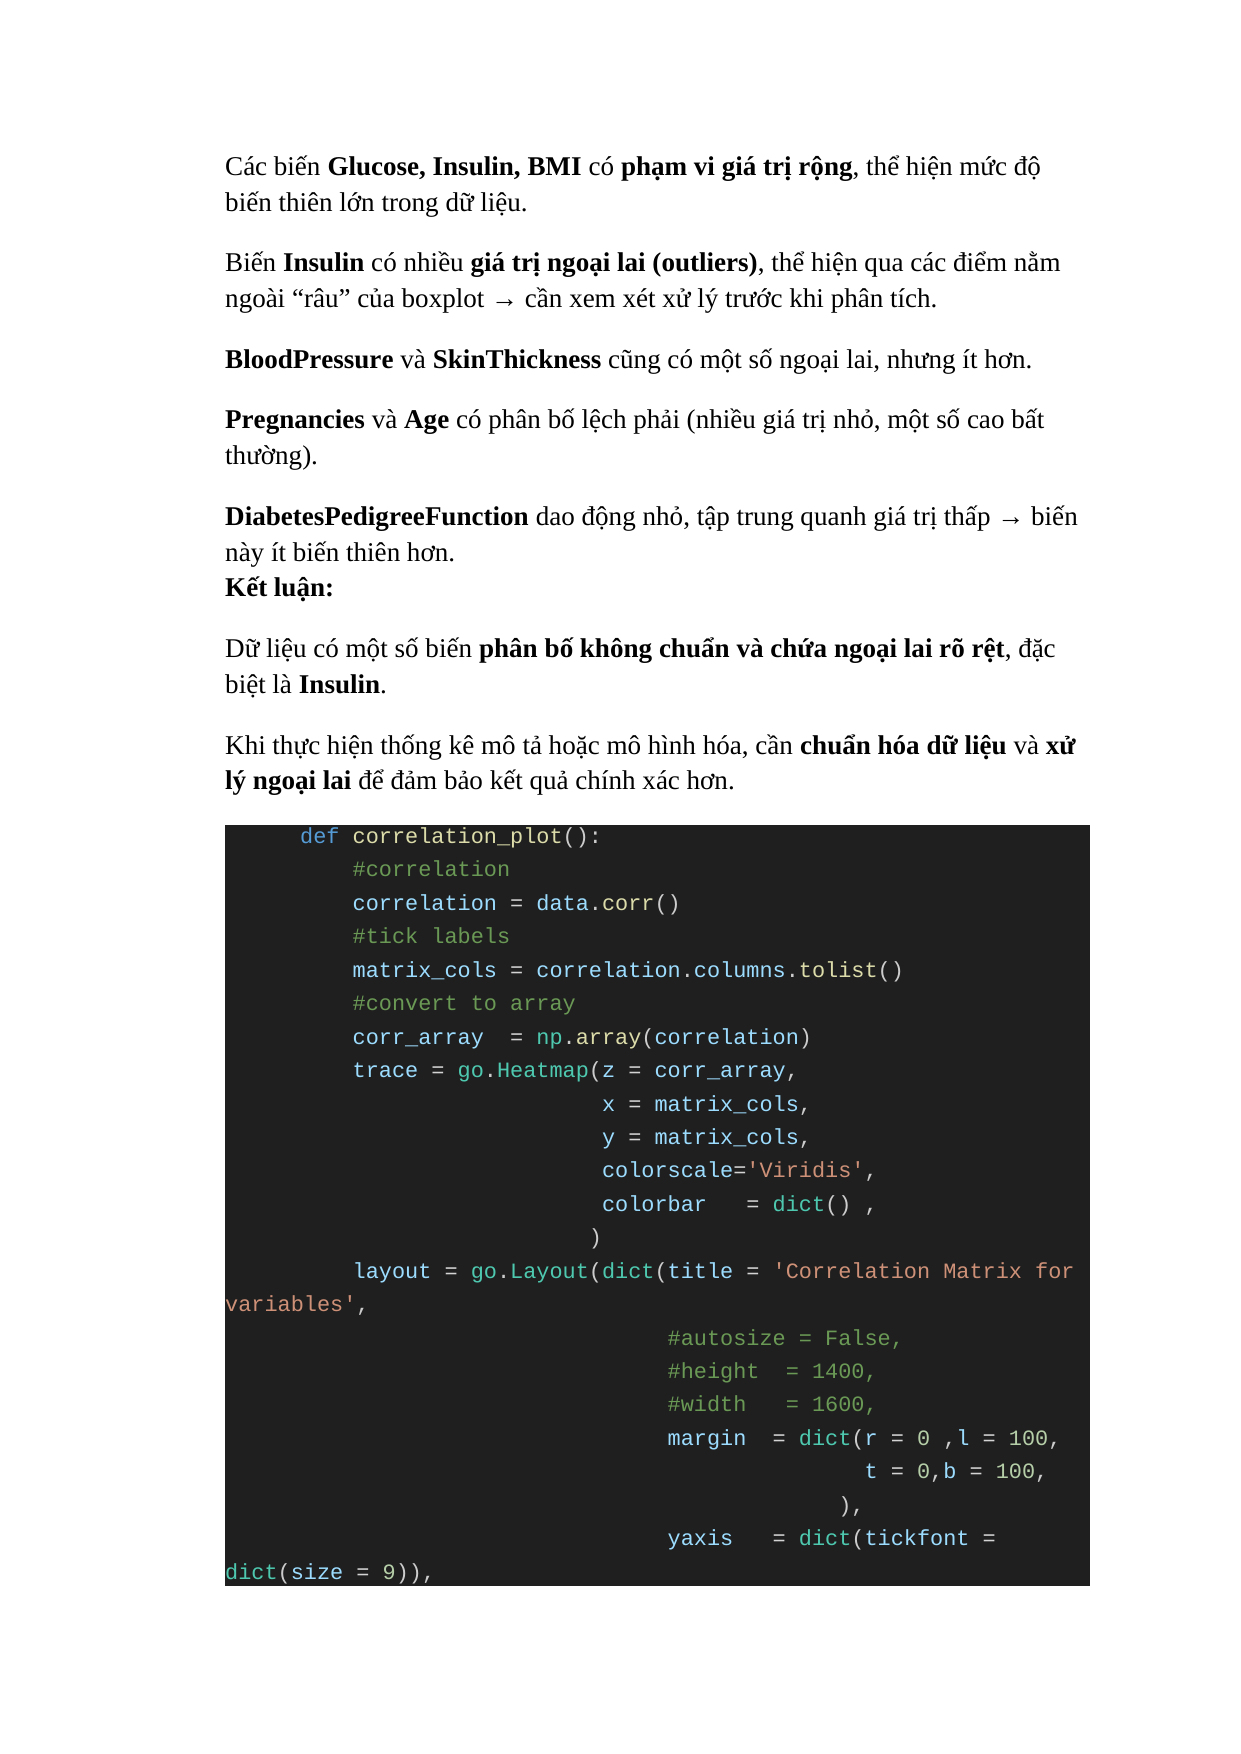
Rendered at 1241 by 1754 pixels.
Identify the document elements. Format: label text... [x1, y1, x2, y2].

text Khi thực hiện thống kê mô tả hoặc mô hình hóa, cần chuẩn hóa dữ liệu và xử lý ngoại lai để đảm bảo kết quả chính xác hơn. [225, 729, 1090, 796]
text y = matrix_cols, [225, 1126, 1090, 1151]
text BloodPressure và SkinThickness cũng có một số ngoại lai, nhưng ít hơn. [225, 343, 1090, 374]
text matrix_cols = correlation.columns.tolist() [225, 959, 1090, 984]
text #correlation [225, 859, 1090, 883]
text ), [225, 1494, 1090, 1519]
text Dữ liệu có một số biến phân bố không chuẩn và chứa ngoại lai rõ rệt, đặc biệt là Insulin. [225, 632, 1090, 699]
text #autosize = False, [225, 1327, 1090, 1352]
text yaxis = dict(tickfont = dict(size = 9)), [225, 1527, 1090, 1586]
text colorscale='Viridis', [225, 1159, 1090, 1184]
text #width = 1600, [225, 1394, 1090, 1418]
text Pregnancies và Age có phân bố lệch phải (nhiều giá trị nhỏ, một số cao bất thường). [225, 404, 1090, 471]
text #convert to array [225, 992, 1090, 1017]
text margin = dict(r = 0 ,l = 100, [225, 1427, 1090, 1452]
text t = 0,b = 100, [225, 1461, 1090, 1485]
text ) [225, 1226, 1090, 1251]
text DiabetesPedigreeFunction dao động nhỏ, tập trung quanh giá trị thấp → biến này ít biến thiên hơn. Kết luận: [225, 500, 1090, 603]
text #height = 1400, [225, 1360, 1090, 1385]
text def correlation_plot(): [225, 825, 1090, 850]
text layout = go.Layout(dict(title = 'Correlation Matrix for variables', [225, 1260, 1090, 1318]
text correlation = data.corr() [225, 892, 1090, 917]
text corr_array = np.array(correlation) [225, 1026, 1090, 1051]
text Biến Insulin có nhiều giá trị ngoại lai (outliers), thể hiện qua các điểm nằm ngoài “râu” của boxplot → cần xem xét xử lý trước khi phân tích. [225, 246, 1090, 313]
text trace = go.Heatmap(z = corr_array, [225, 1059, 1090, 1084]
text x = matrix_cols, [225, 1093, 1090, 1117]
text colorbar = dict() , [225, 1193, 1090, 1218]
text Các biến Glucose, Insulin, BMI có phạm vi giá trị rộng, thể hiện mức độ biến thiên lớn trong dữ liệu. [225, 150, 1090, 217]
text #tick labels [225, 926, 1090, 950]
